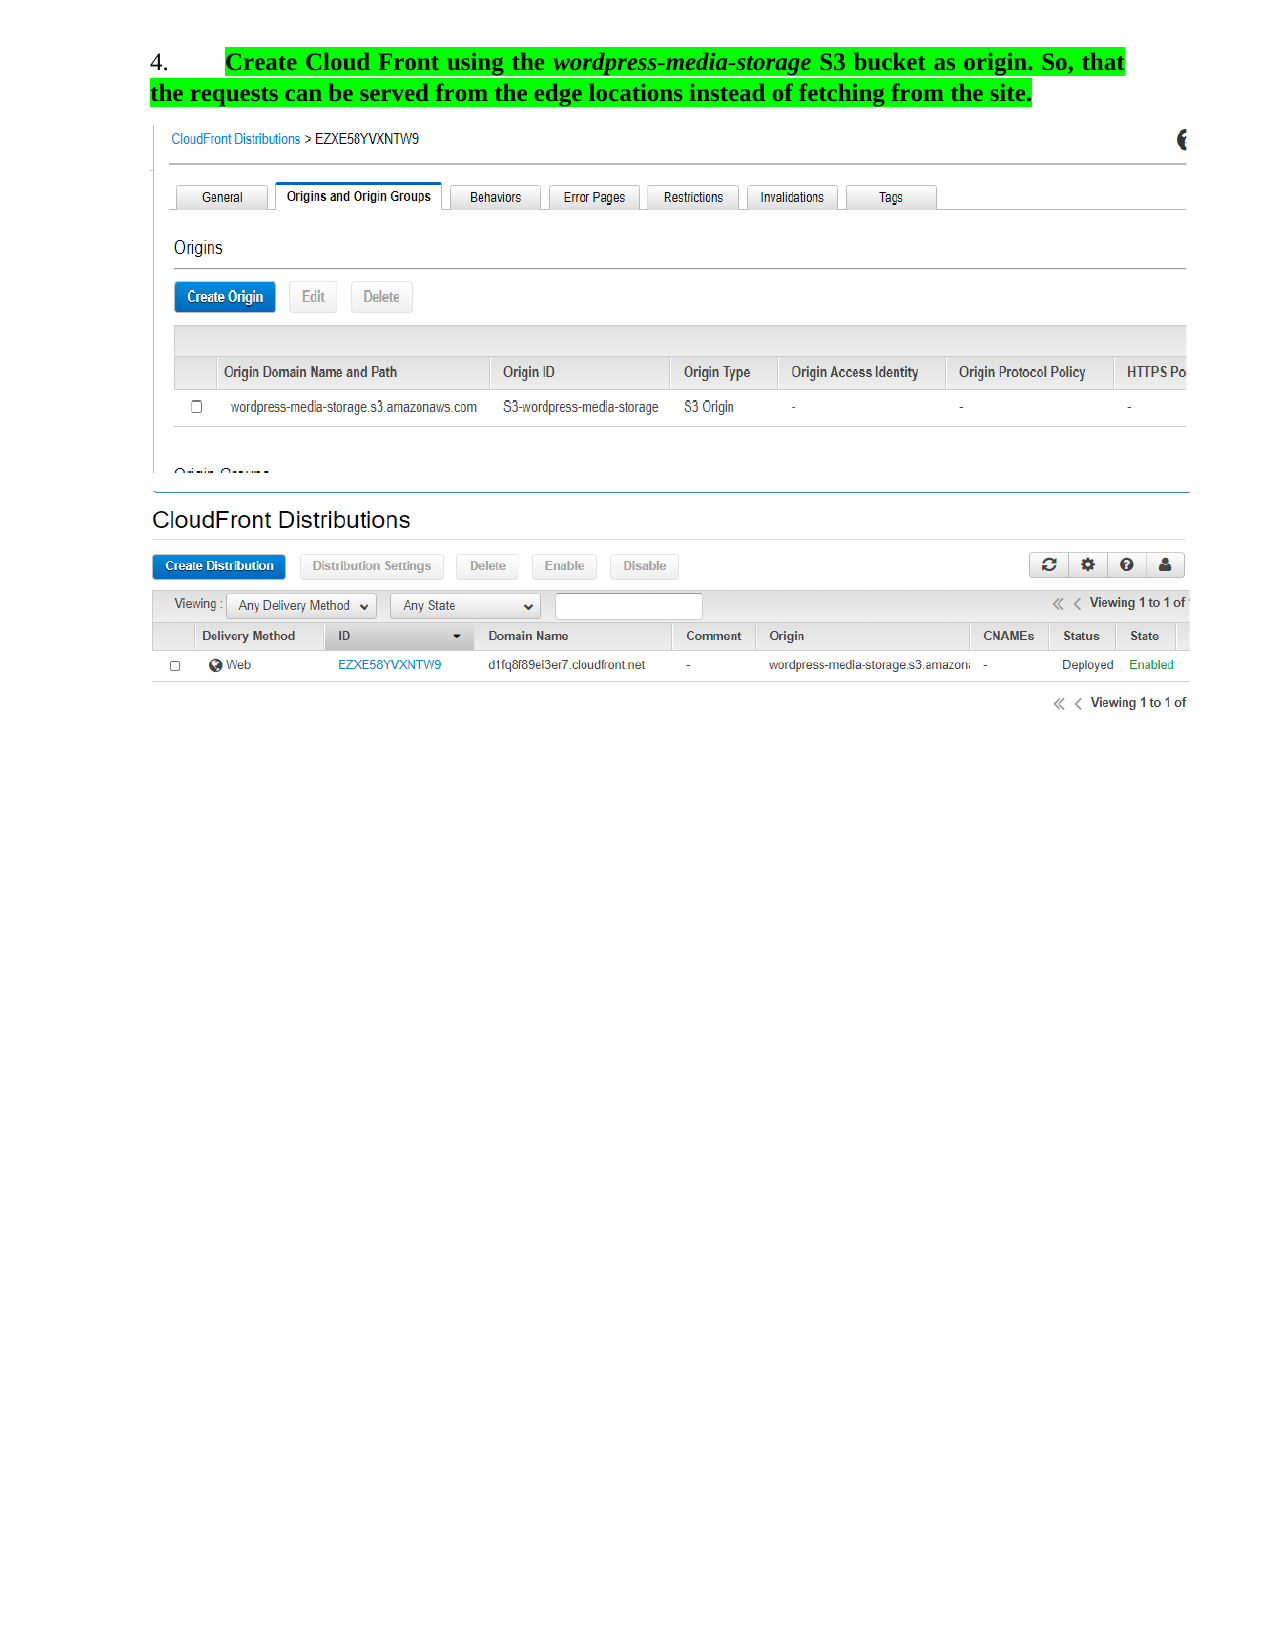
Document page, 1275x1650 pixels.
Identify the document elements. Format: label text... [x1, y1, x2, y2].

text 4. Create Cloud Front using the wordpress-media-storage S3 bucket as origin. So, that the requests can be served from the edge locations instead of fetching from the site. [150, 47, 1125, 107]
picture [150, 491, 1190, 736]
picture [150, 125, 1187, 473]
